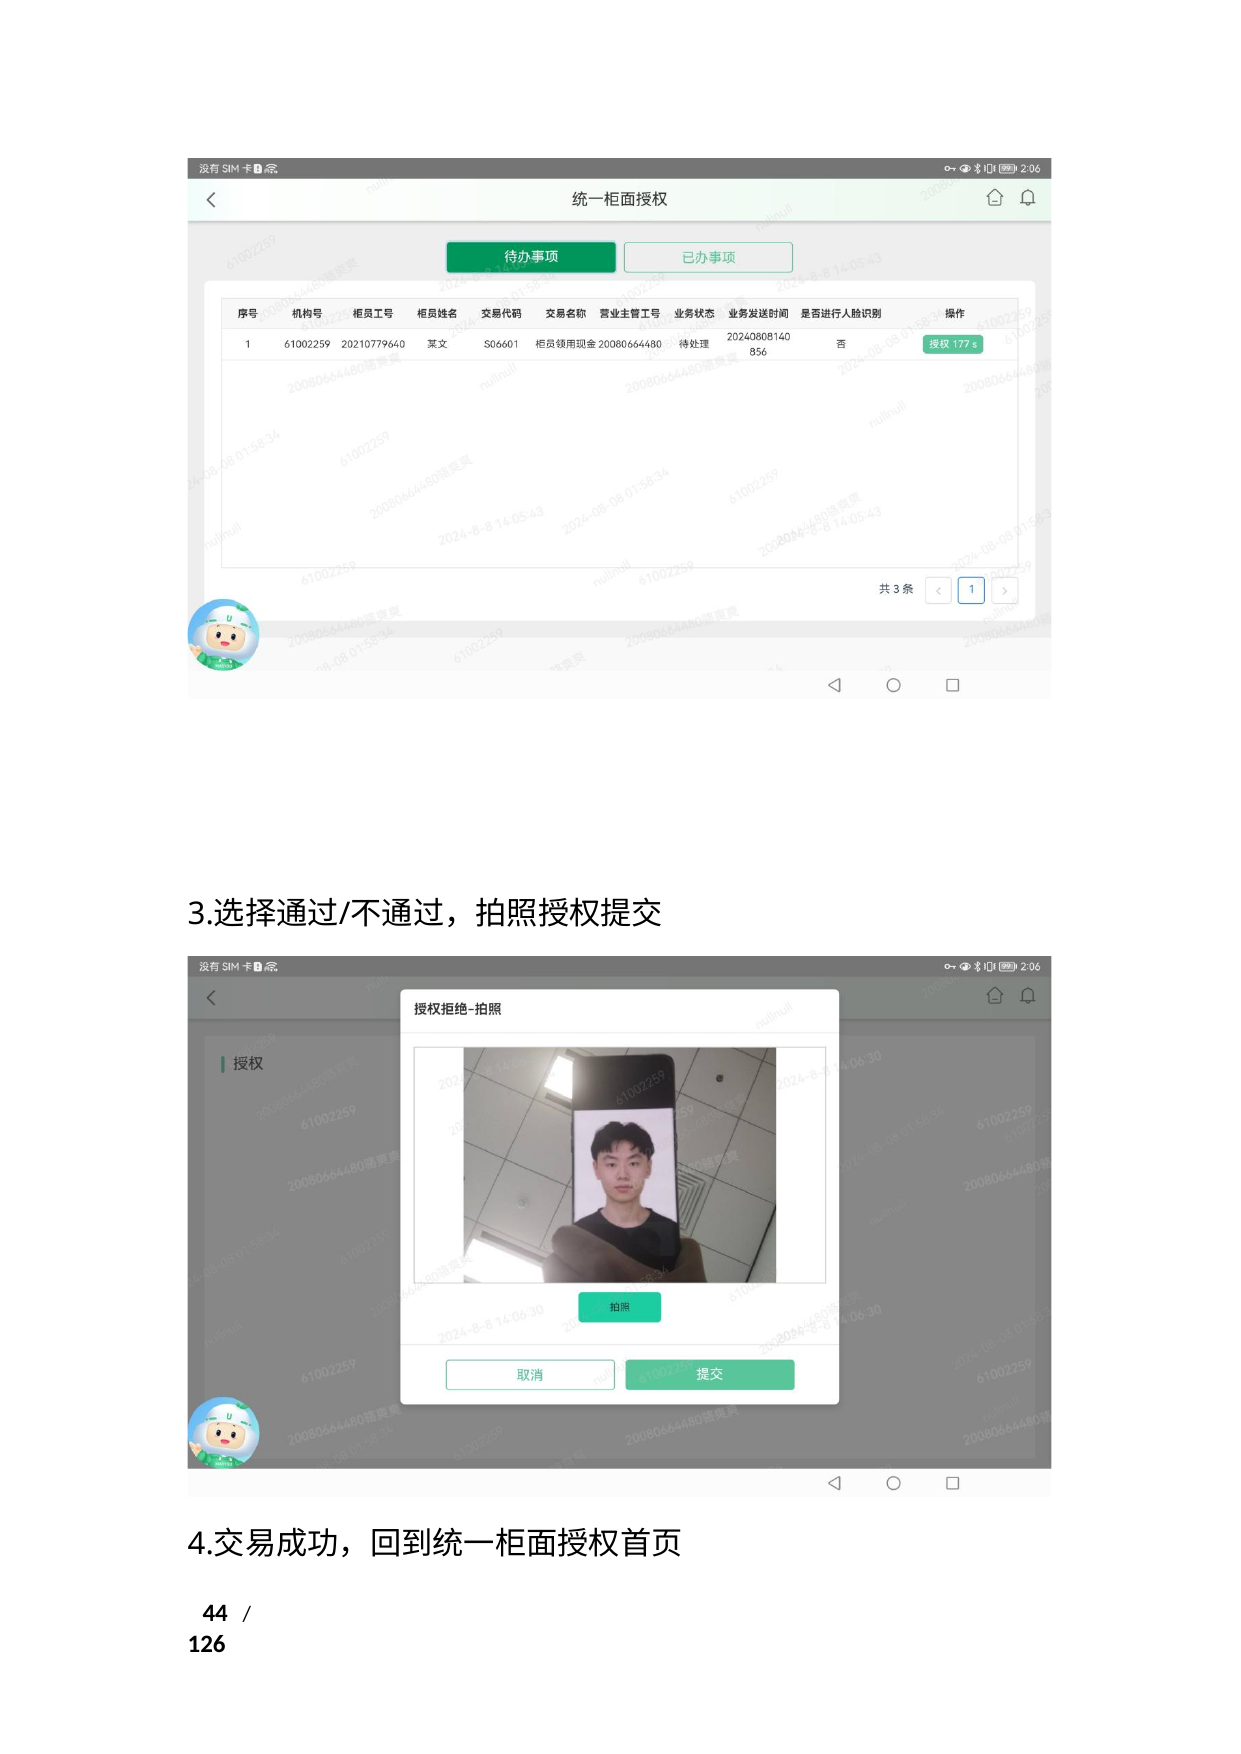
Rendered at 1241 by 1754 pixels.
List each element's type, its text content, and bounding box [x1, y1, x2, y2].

text 3.选择通过/不通过，拍照授权提交 [187, 879, 1053, 944]
text 4.交易成功，回到统一柜面授权首页 [187, 1509, 1053, 1574]
picture [187, 158, 1052, 699]
picture [187, 956, 1052, 1497]
